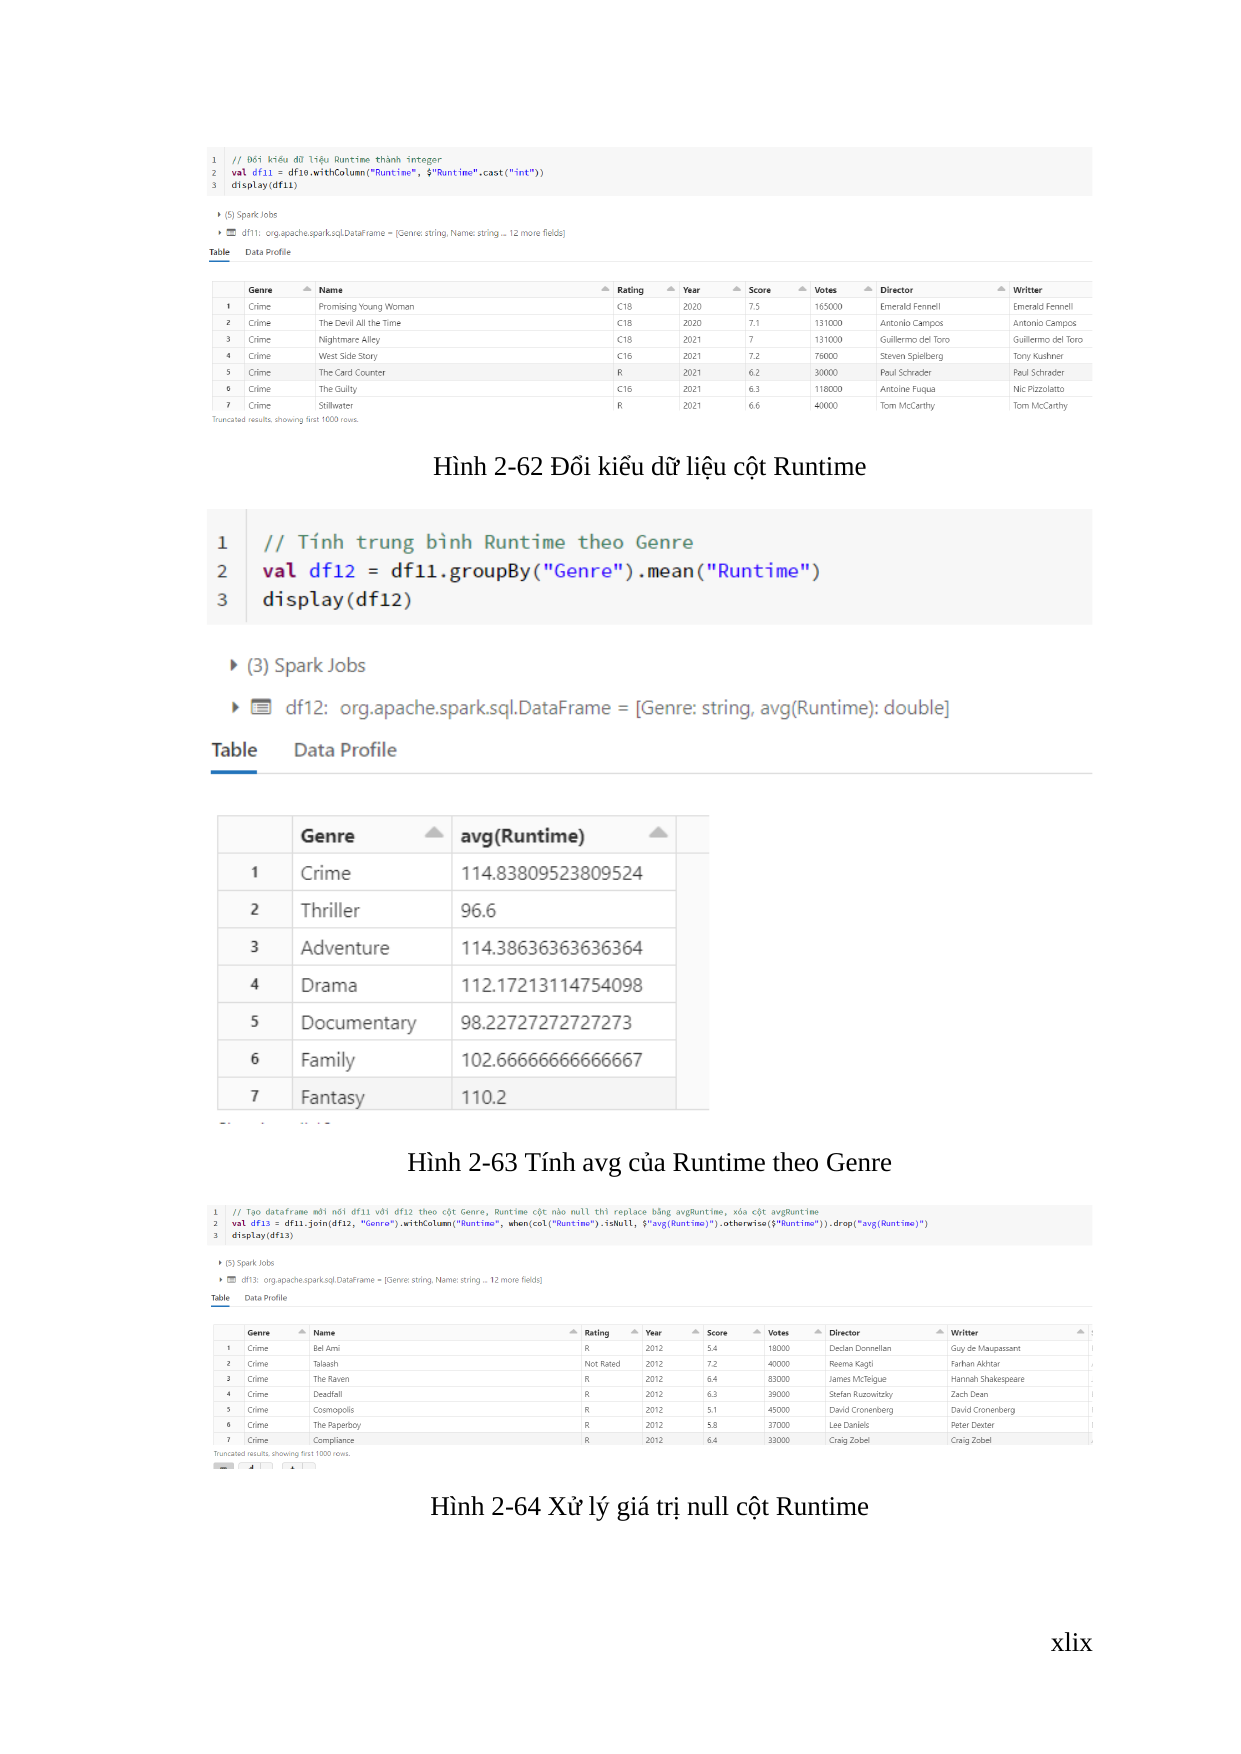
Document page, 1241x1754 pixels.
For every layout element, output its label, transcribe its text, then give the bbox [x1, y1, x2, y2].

picture [206, 147, 1093, 429]
text Hình 2-62 Đổi kiểu dữ liệu cột Runtime [207, 450, 1092, 481]
text Hình 2-64 Xử lý giá trị null cột Runtime [207, 1490, 1092, 1522]
text Hình 2-63 Tính avg của Runtime theo Genre [207, 1146, 1092, 1177]
picture [206, 1205, 1093, 1469]
picture [206, 509, 1093, 1124]
